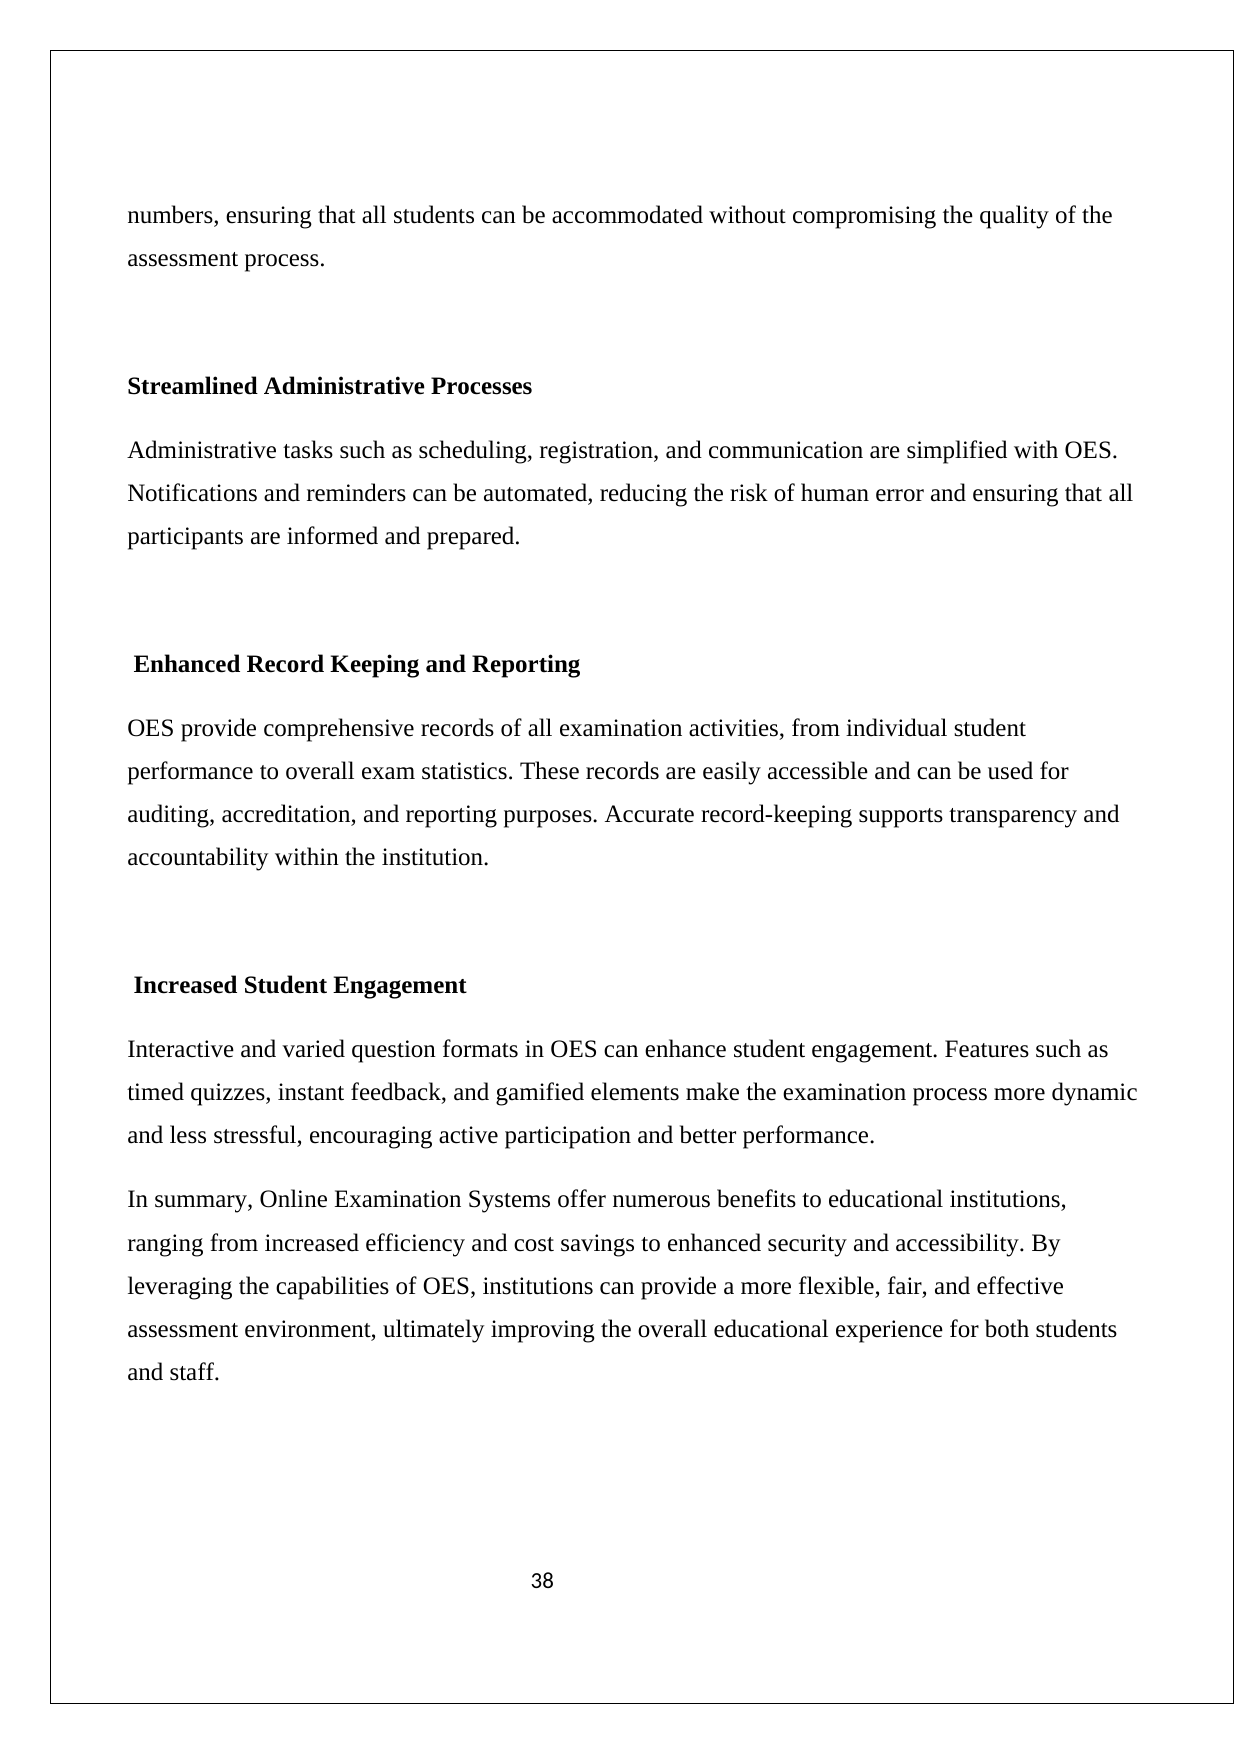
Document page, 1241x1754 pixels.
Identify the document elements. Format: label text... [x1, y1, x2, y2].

text Increased Student Engagement [127, 970, 1139, 999]
text Streamlined Administrative Processes [127, 371, 1139, 400]
text Interactive and varied question formats in OES can enhance student engagement. Features such as timed quizzes, instant feedback, and gamified elements make the examination process more dynamic and less stressful, encouraging active participation and better performance. [127, 1034, 1139, 1149]
text In summary, Online Examination Systems offer numerous benefits to educational institutions, ranging from increased efficiency and cost savings to enhanced security and accessibility. By leveraging the capabilities of OES, institutions can provide a more flexible, fair, and effective assessment environment, ultimately improving the overall educational experience for both students and staff. [127, 1184, 1139, 1386]
text Administrative tasks such as scheduling, registration, and communication are simplified with OES. Notifications and reminders can be automated, reducing the risk of human error and ensuring that all participants are informed and prepared. [127, 435, 1139, 550]
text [127, 200, 1139, 272]
text Enhanced Record Keeping and Reporting [127, 649, 1139, 678]
text OES provide comprehensive records of all examination activities, from individual student performance to overall exam statistics. These records are easily accessible and can be used for auditing, accreditation, and reporting purposes. Accurate record-keeping supports transparency and accountability within the institution. [127, 713, 1139, 871]
